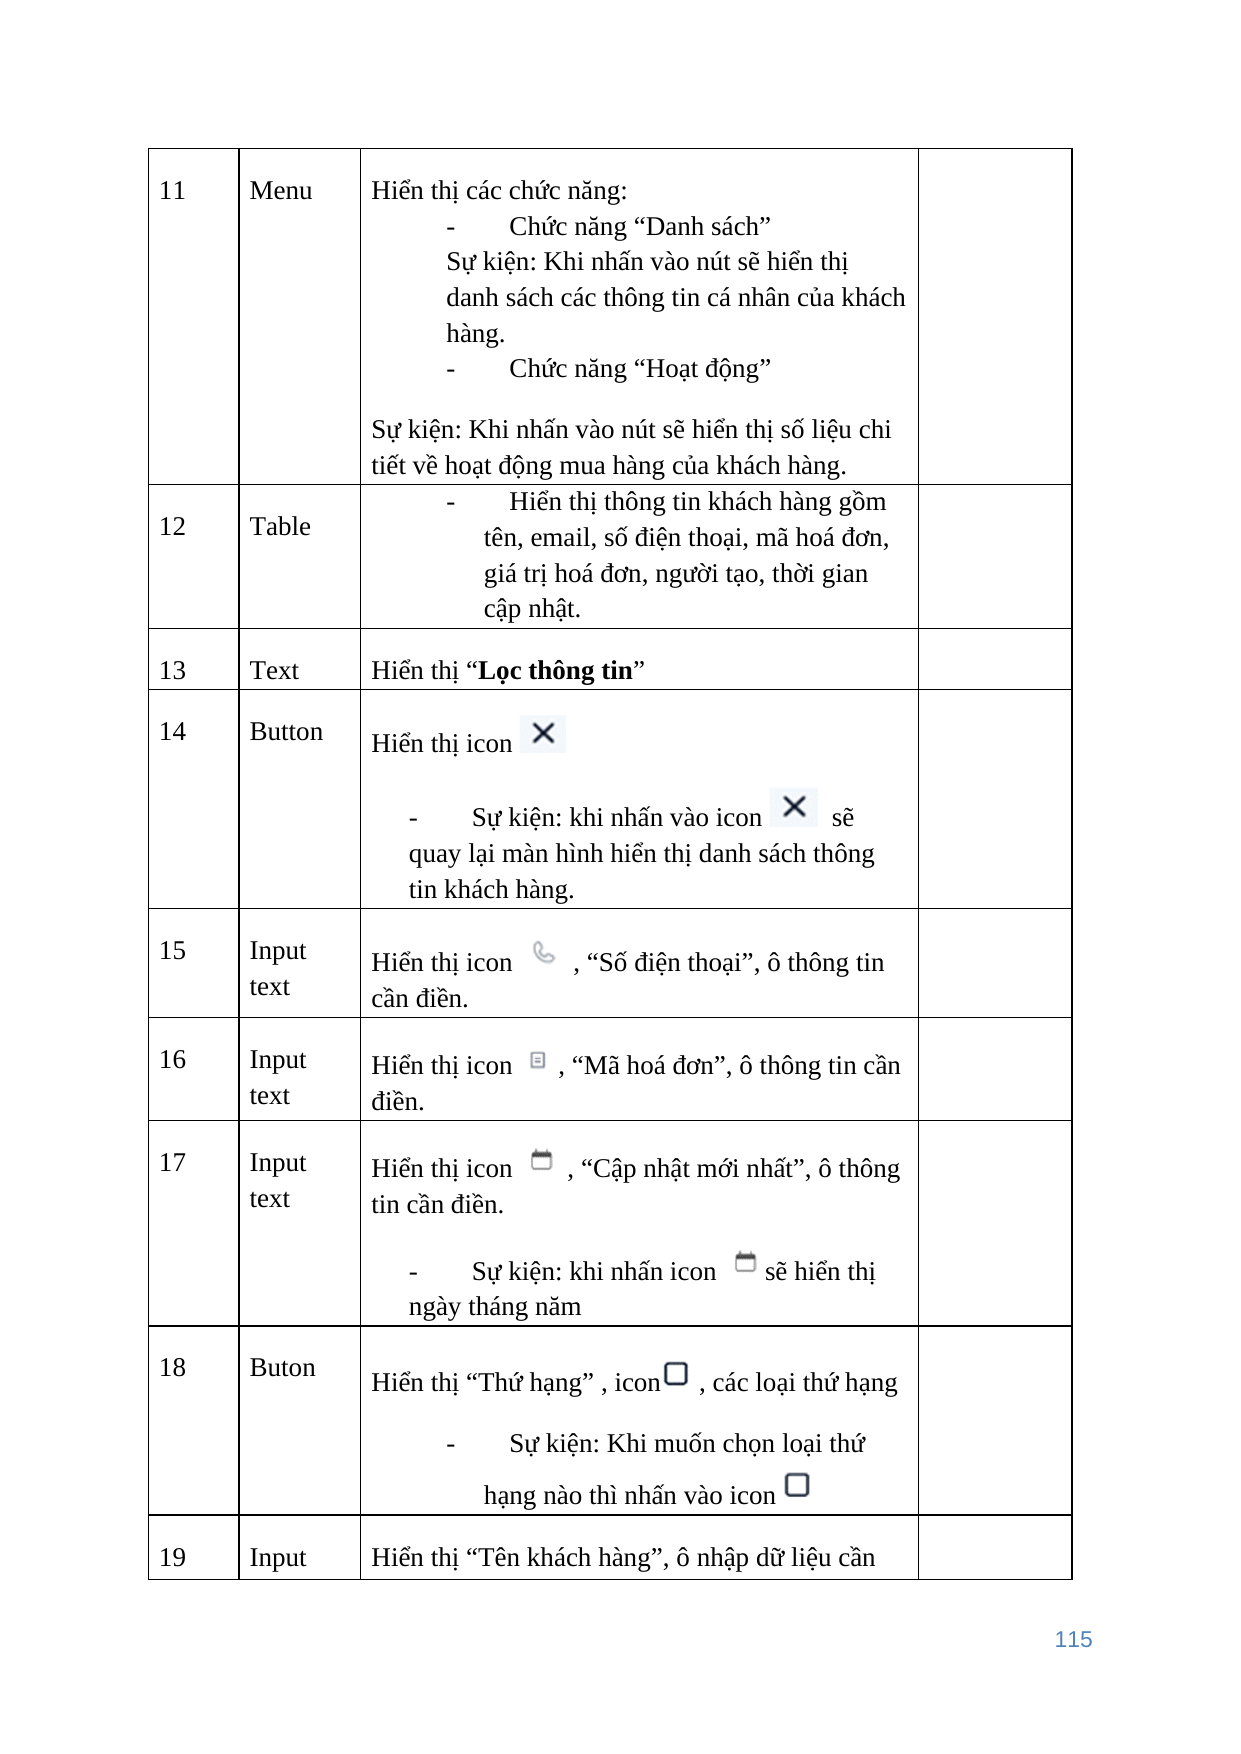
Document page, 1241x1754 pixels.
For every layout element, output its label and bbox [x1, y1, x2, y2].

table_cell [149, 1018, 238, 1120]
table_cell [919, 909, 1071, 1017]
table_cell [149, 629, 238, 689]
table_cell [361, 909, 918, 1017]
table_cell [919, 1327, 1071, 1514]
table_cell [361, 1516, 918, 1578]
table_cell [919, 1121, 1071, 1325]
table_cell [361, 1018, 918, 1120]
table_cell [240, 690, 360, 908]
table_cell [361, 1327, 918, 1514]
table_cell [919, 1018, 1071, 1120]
picture [782, 1462, 816, 1505]
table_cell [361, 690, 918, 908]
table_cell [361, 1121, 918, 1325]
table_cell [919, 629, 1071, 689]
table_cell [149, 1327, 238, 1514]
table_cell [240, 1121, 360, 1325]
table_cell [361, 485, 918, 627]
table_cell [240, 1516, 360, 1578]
picture [519, 715, 567, 753]
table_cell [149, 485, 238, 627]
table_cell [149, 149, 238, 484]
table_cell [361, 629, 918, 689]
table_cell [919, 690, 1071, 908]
picture [769, 787, 818, 827]
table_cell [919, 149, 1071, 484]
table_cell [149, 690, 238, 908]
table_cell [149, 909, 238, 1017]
picture [723, 1248, 765, 1280]
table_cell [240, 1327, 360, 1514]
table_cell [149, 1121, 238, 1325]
picture [519, 1146, 561, 1178]
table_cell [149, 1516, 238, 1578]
picture [519, 933, 567, 972]
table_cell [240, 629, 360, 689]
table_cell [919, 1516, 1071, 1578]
picture [661, 1351, 693, 1392]
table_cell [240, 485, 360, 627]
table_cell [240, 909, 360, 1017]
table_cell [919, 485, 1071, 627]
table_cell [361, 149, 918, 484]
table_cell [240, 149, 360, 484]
picture [519, 1043, 552, 1075]
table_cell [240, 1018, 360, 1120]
